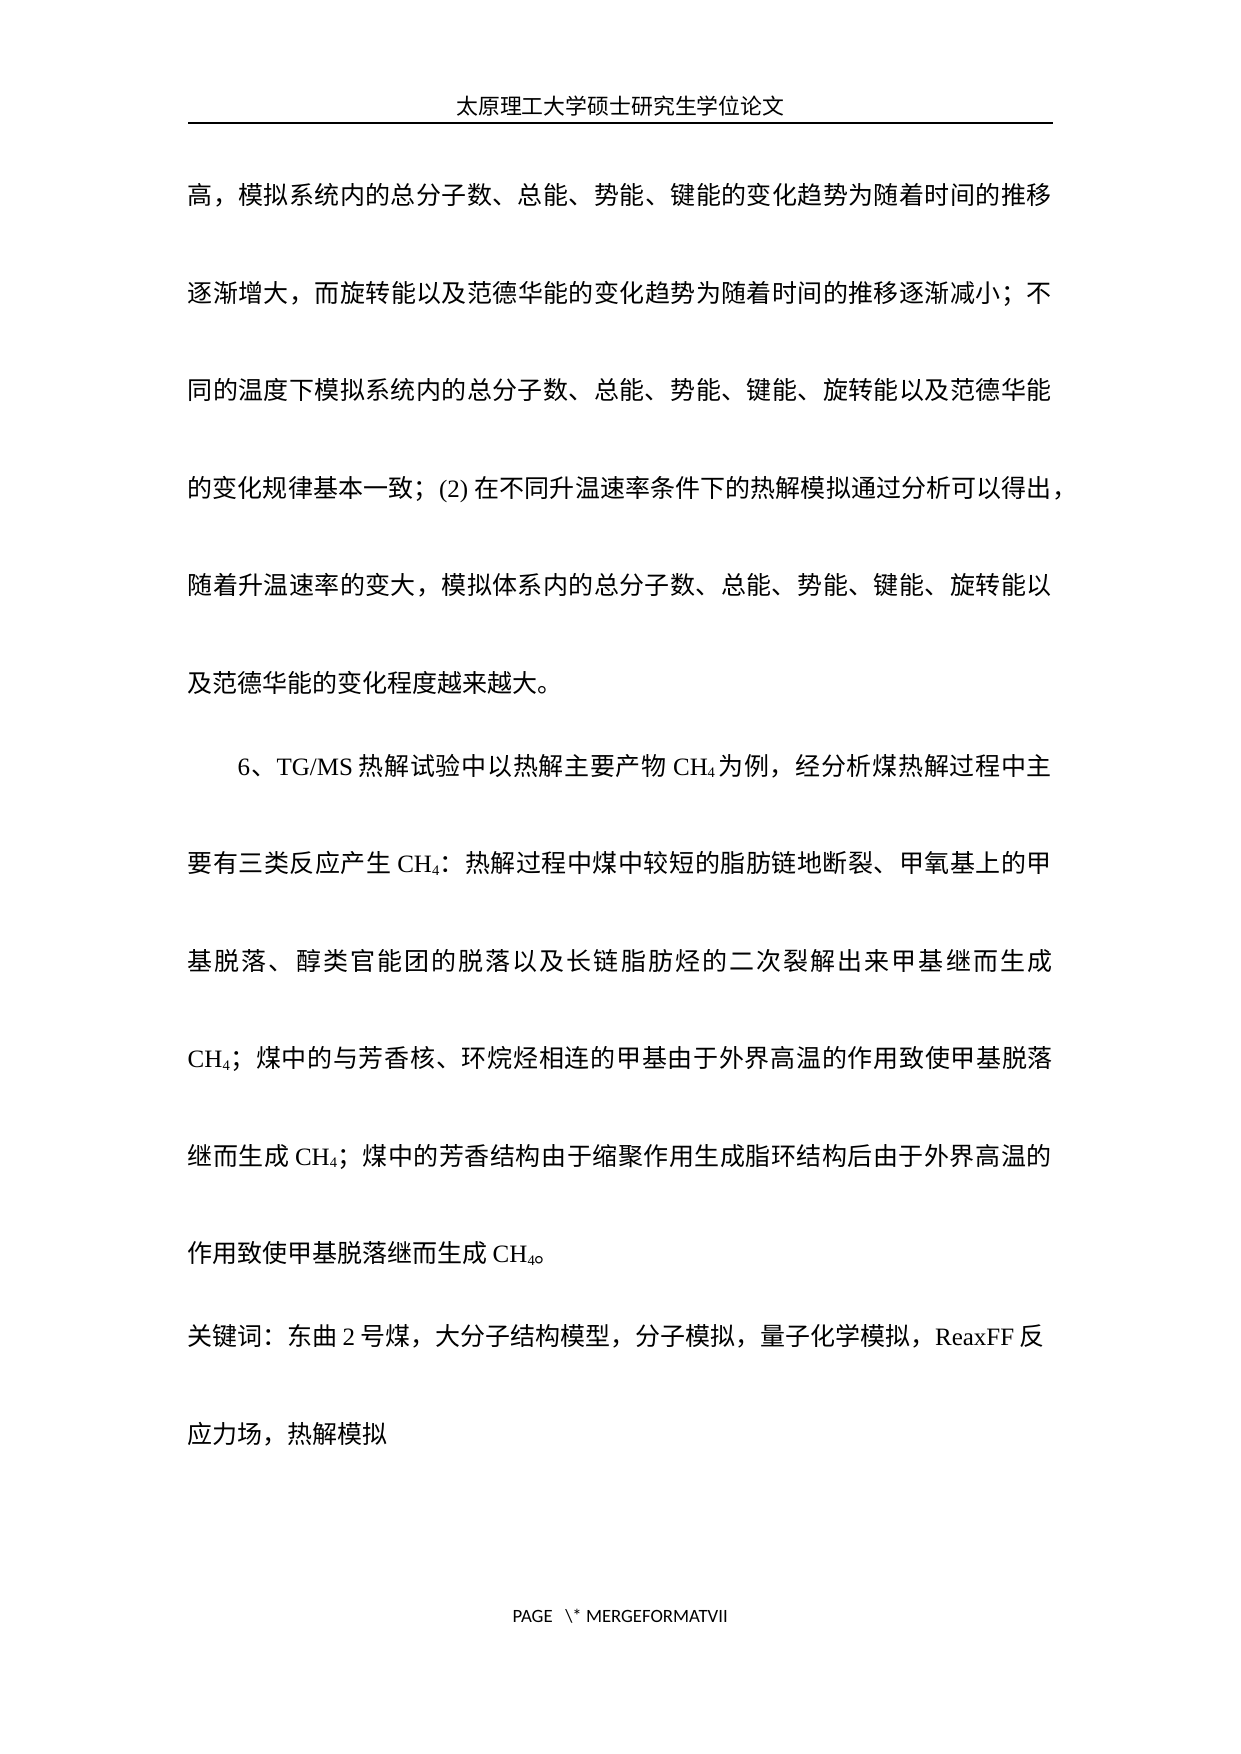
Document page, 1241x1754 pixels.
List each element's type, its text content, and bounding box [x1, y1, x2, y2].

text 6、TG/MS热解试验中以热解主要产物CH4为例，经分析煤热解过程中主要有三类反应产生CH4：热解过程中煤中较短的脂肪链地断裂、甲氧基上的甲基脱落、醇类官能团的脱落以及长链脂肪烃的二次裂解出来甲基继而生成CH4；煤中的与芳香核、环烷烃相连的甲基由于外界高温的作用致使甲基脱落继而生成CH4；煤中的芳香结构由于缩聚作用生成脂环结构后由于外界高温的作用致使甲基脱落继而生成CH4。 [187, 732, 1053, 1284]
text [187, 161, 1053, 714]
text 关键词：东曲2号煤，大分子结构模型，分子模拟，量子化学模拟，ReaxFF反应力场，热解模拟 [187, 1302, 1053, 1465]
